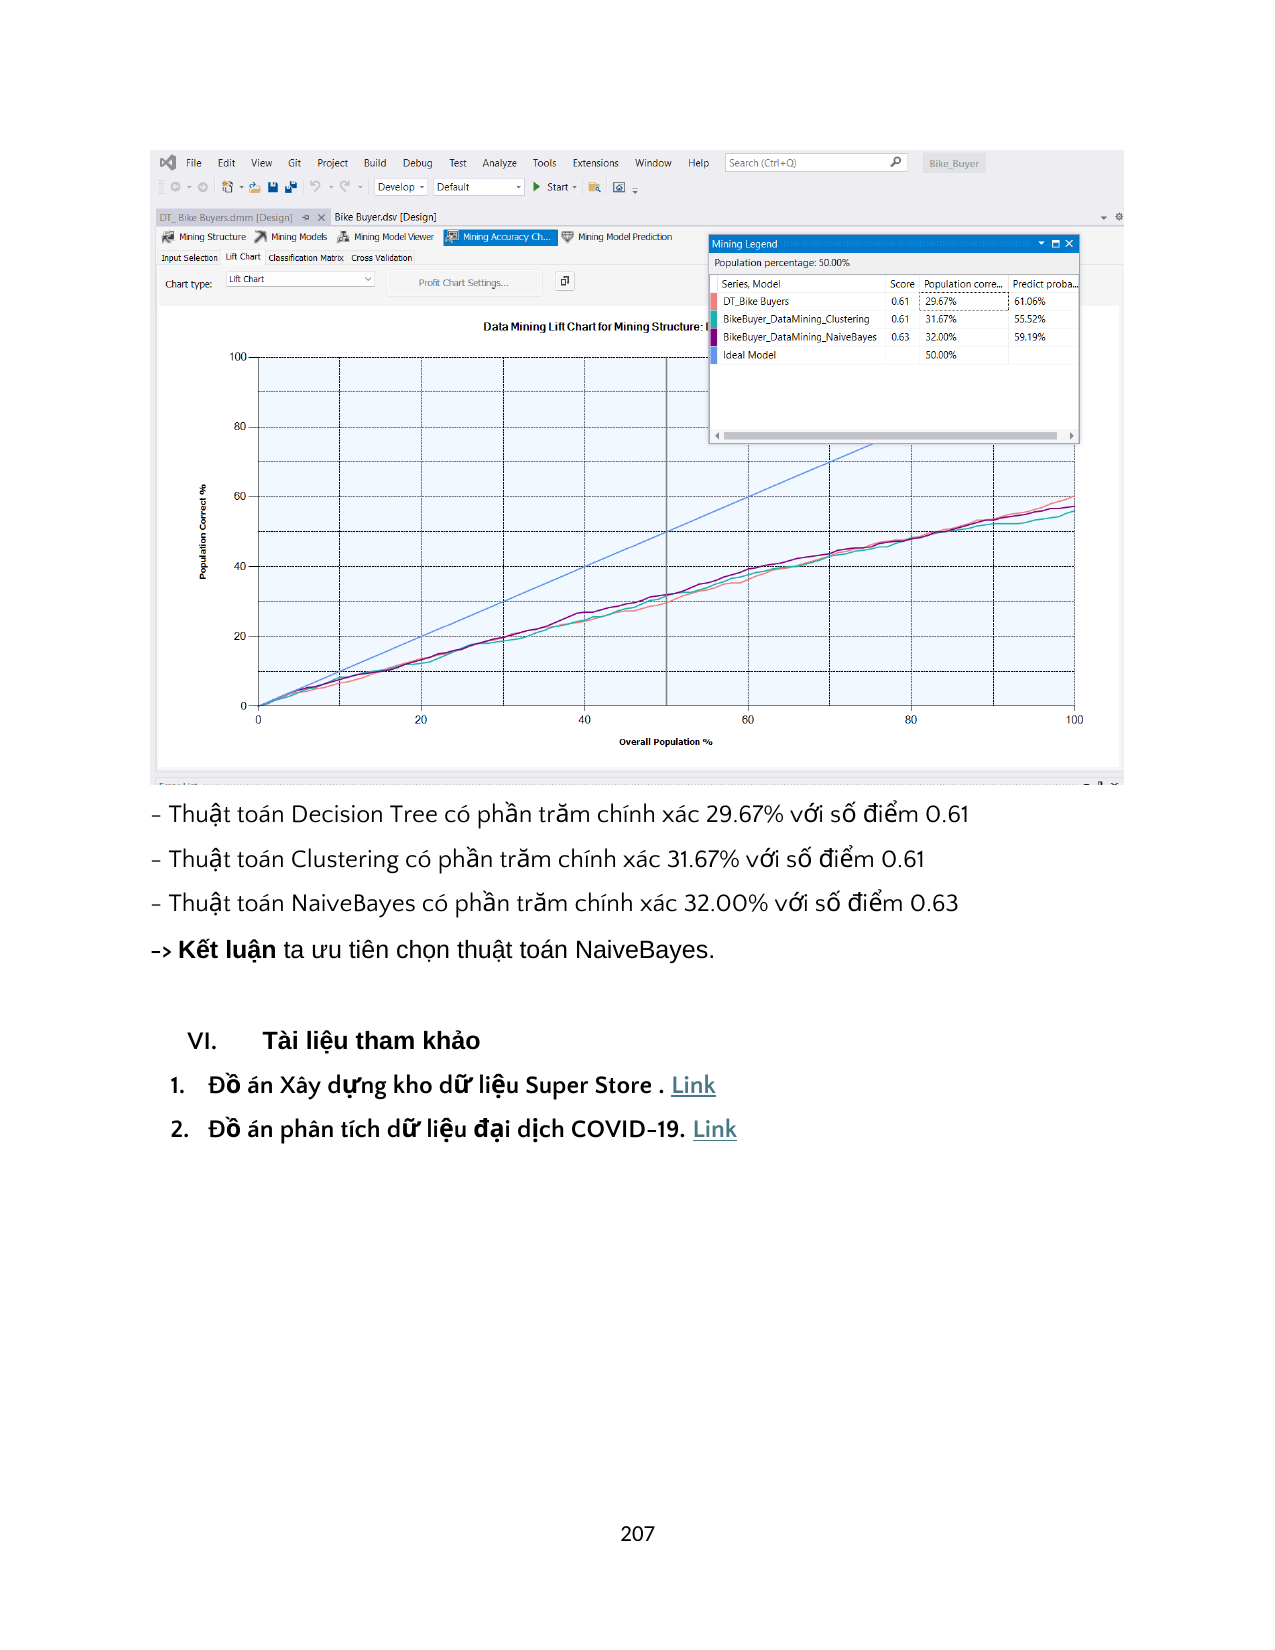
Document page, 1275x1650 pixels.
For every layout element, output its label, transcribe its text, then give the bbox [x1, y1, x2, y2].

text - Thuật toán Clustering có phần trăm chính xác 31.67% với số điểm 0.61 [150, 846, 1125, 874]
list Đồ án phân tích dữ liệu đại dịch COVID-19. Link [170, 1117, 1125, 1144]
list Đồ án Xây dựng kho dữ liệu Super Store . Link [170, 1072, 1125, 1100]
picture [150, 150, 1124, 785]
text - Thuật toán NaiveBayes có phần trăm chính xác 32.00% với số điểm 0.63 [150, 890, 1125, 918]
text - Thuật toán Decision Tree có phần trăm chính xác 29.67% với số điểm 0.61 [150, 802, 1125, 829]
text -> [150, 935, 1125, 965]
